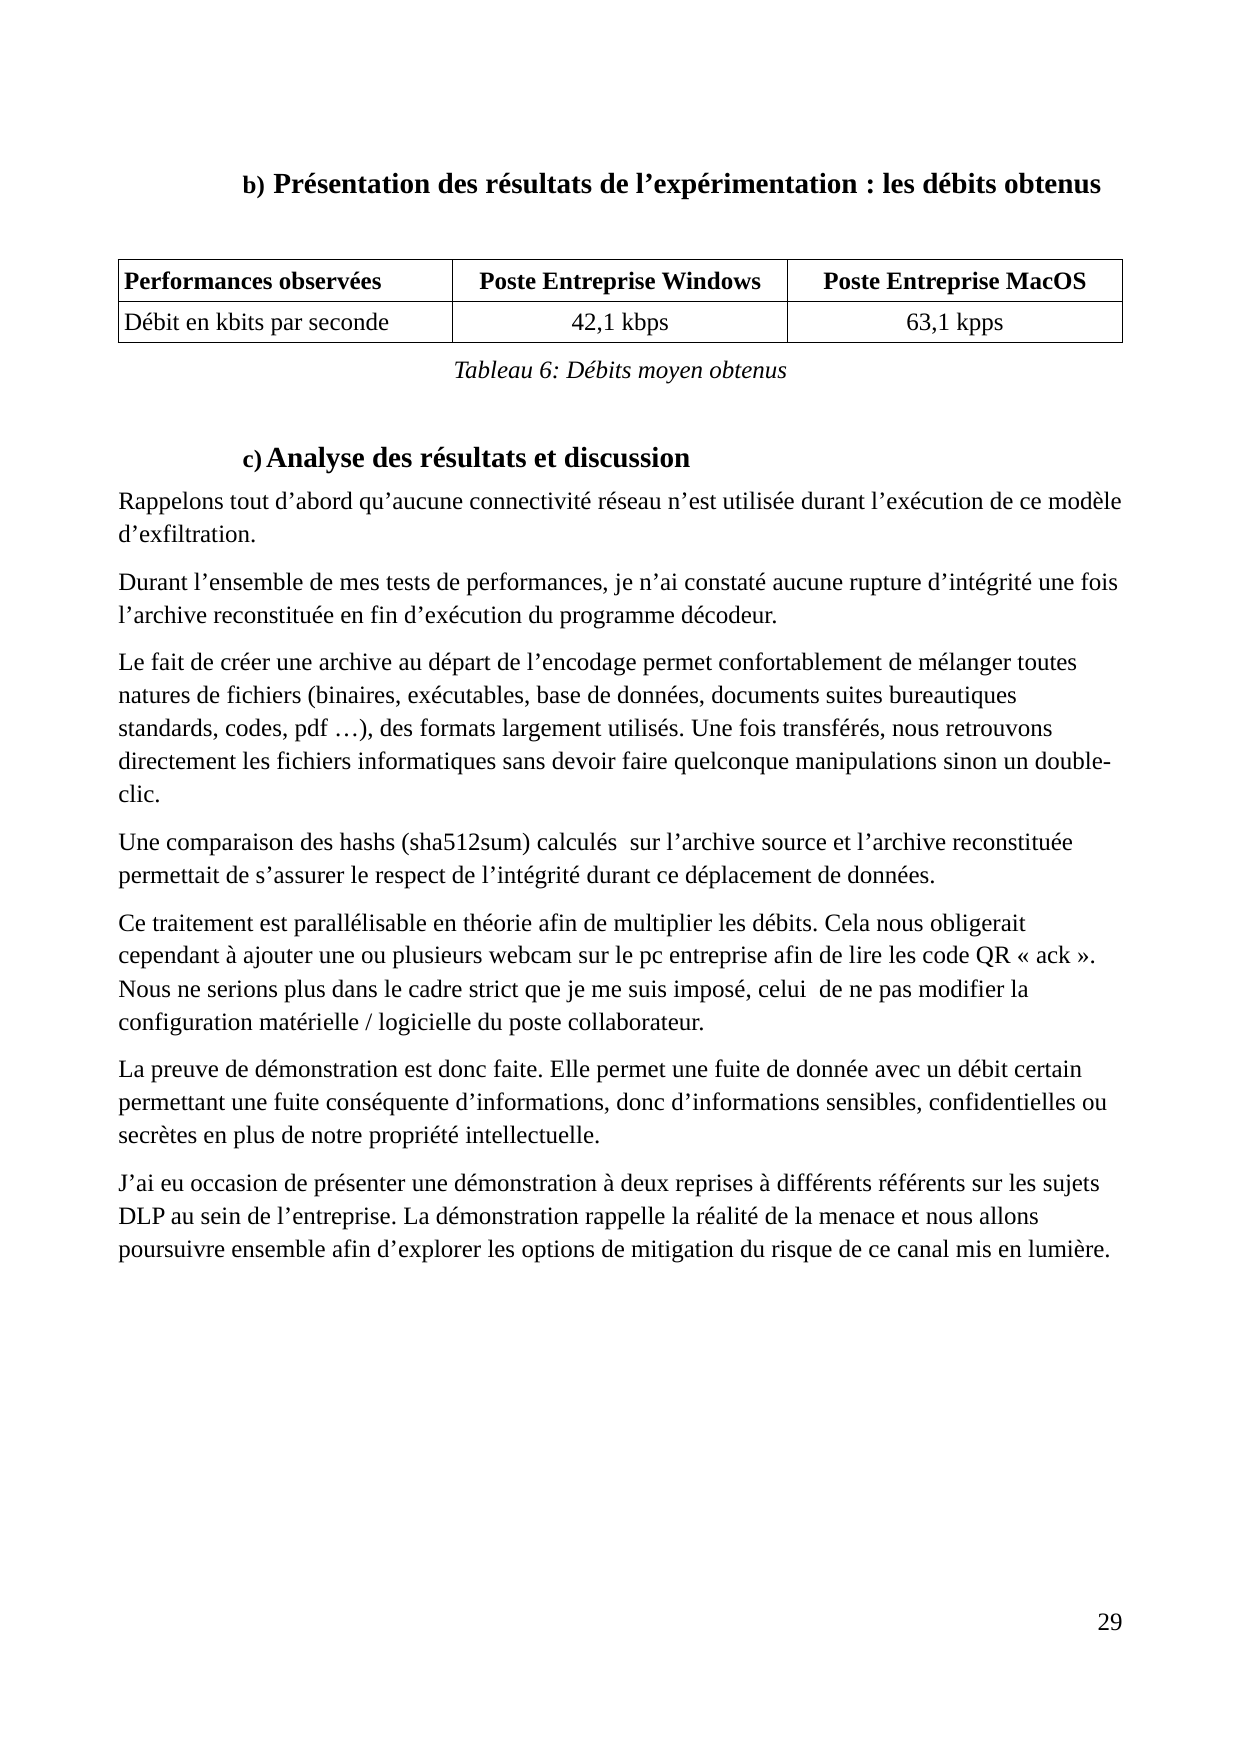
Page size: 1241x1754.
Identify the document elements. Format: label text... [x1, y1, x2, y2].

table_cell 63,1 kpps [788, 302, 1122, 342]
subtitle Analyse des résultats et discussion [118, 440, 1122, 473]
text J’ai eu occasion de présenter une démonstration à deux reprises à différents référents sur les sujets DLP au sein de l’entreprise. La démonstration rappelle la réalité de la menace et nous allons poursuivre ensemble afin d’explorer les options de mitigation du risque de ce canal mis en lumière. [118, 1168, 1122, 1263]
table_cell Débit en kbits par seconde [119, 302, 452, 342]
table_header Poste Entreprise Windows [453, 260, 787, 301]
text Rappelons tout d’abord qu’aucune connectivité réseau n’est utilisée durant l’exécution de ce modèle d’exfiltration. [118, 486, 1122, 548]
text Ce traitement est parallélisable en théorie afin de multiplier les débits. Cela nous obligerait cependant à ajouter une ou plusieurs webcam sur le pc entreprise afin de lire les code QR « ack ». Nous ne serions plus dans le cadre strict que je me suis imposé, celui de ne pas modifier la configuration matérielle / logicielle du poste collaborateur. [118, 908, 1122, 1035]
text Une comparaison des hashs (sha512sum) calculés sur l’archive source et l’archive reconstituée permettait de s’assurer le respect de l’intégrité durant ce déplacement de données. [118, 827, 1122, 889]
table_cell 42,1 kbps [453, 302, 787, 342]
text Tableau 6: Débits moyen obtenus [118, 355, 1122, 384]
text Le fait de créer une archive au départ de l’encodage permet confortablement de mélanger toutes natures de fichiers (binaires, exécutables, base de données, documents suites bureautiques standards, codes, pdf …), des formats largement utilisés. Une fois transférés, nous retrouvons directement les fichiers informatiques sans devoir faire quelconque manipulations sinon un double-clic. [118, 647, 1122, 808]
text La preuve de démonstration est donc faite. Elle permet une fuite de donnée avec un débit certain permettant une fuite conséquente d’informations, donc d’informations sensibles, confidentielles ou secrètes en plus de notre propriété intellectuelle. [118, 1054, 1122, 1149]
subtitle Présentation des résultats de l’expérimentation : les débits obtenus [118, 166, 1122, 199]
table_header Poste Entreprise MacOS [788, 260, 1122, 301]
table_header Performances observées [119, 260, 452, 301]
text Durant l’ensemble de mes tests de performances, je n’ai constaté aucune rupture d’intégrité une fois l’archive reconstituée en fin d’exécution du programme décodeur. [118, 567, 1122, 628]
